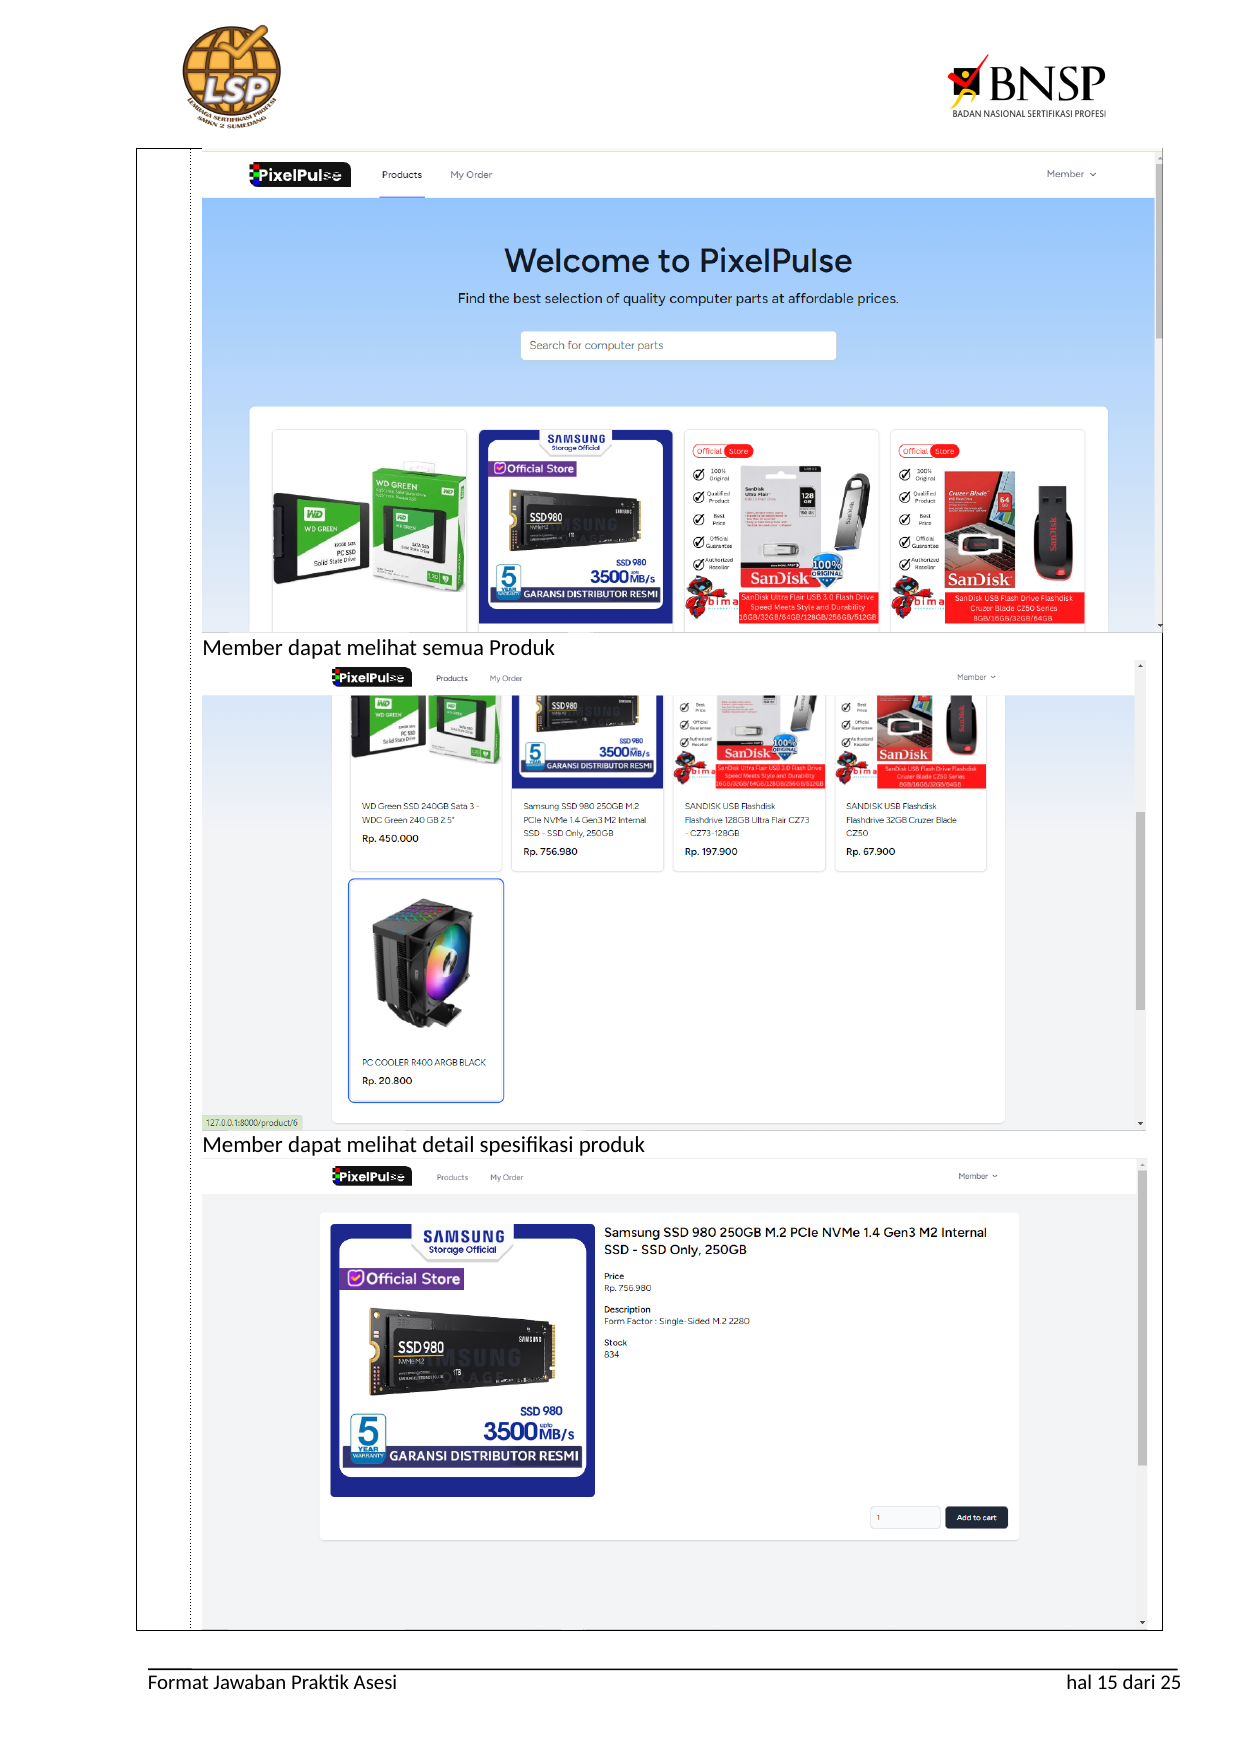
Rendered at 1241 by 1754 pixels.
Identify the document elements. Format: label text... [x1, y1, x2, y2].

picture [169, 22, 289, 132]
picture [946, 37, 1109, 146]
picture [202, 148, 1163, 633]
picture [202, 660, 1146, 1131]
picture [202, 1158, 1148, 1630]
table_cell 3. [137, 149, 191, 1630]
